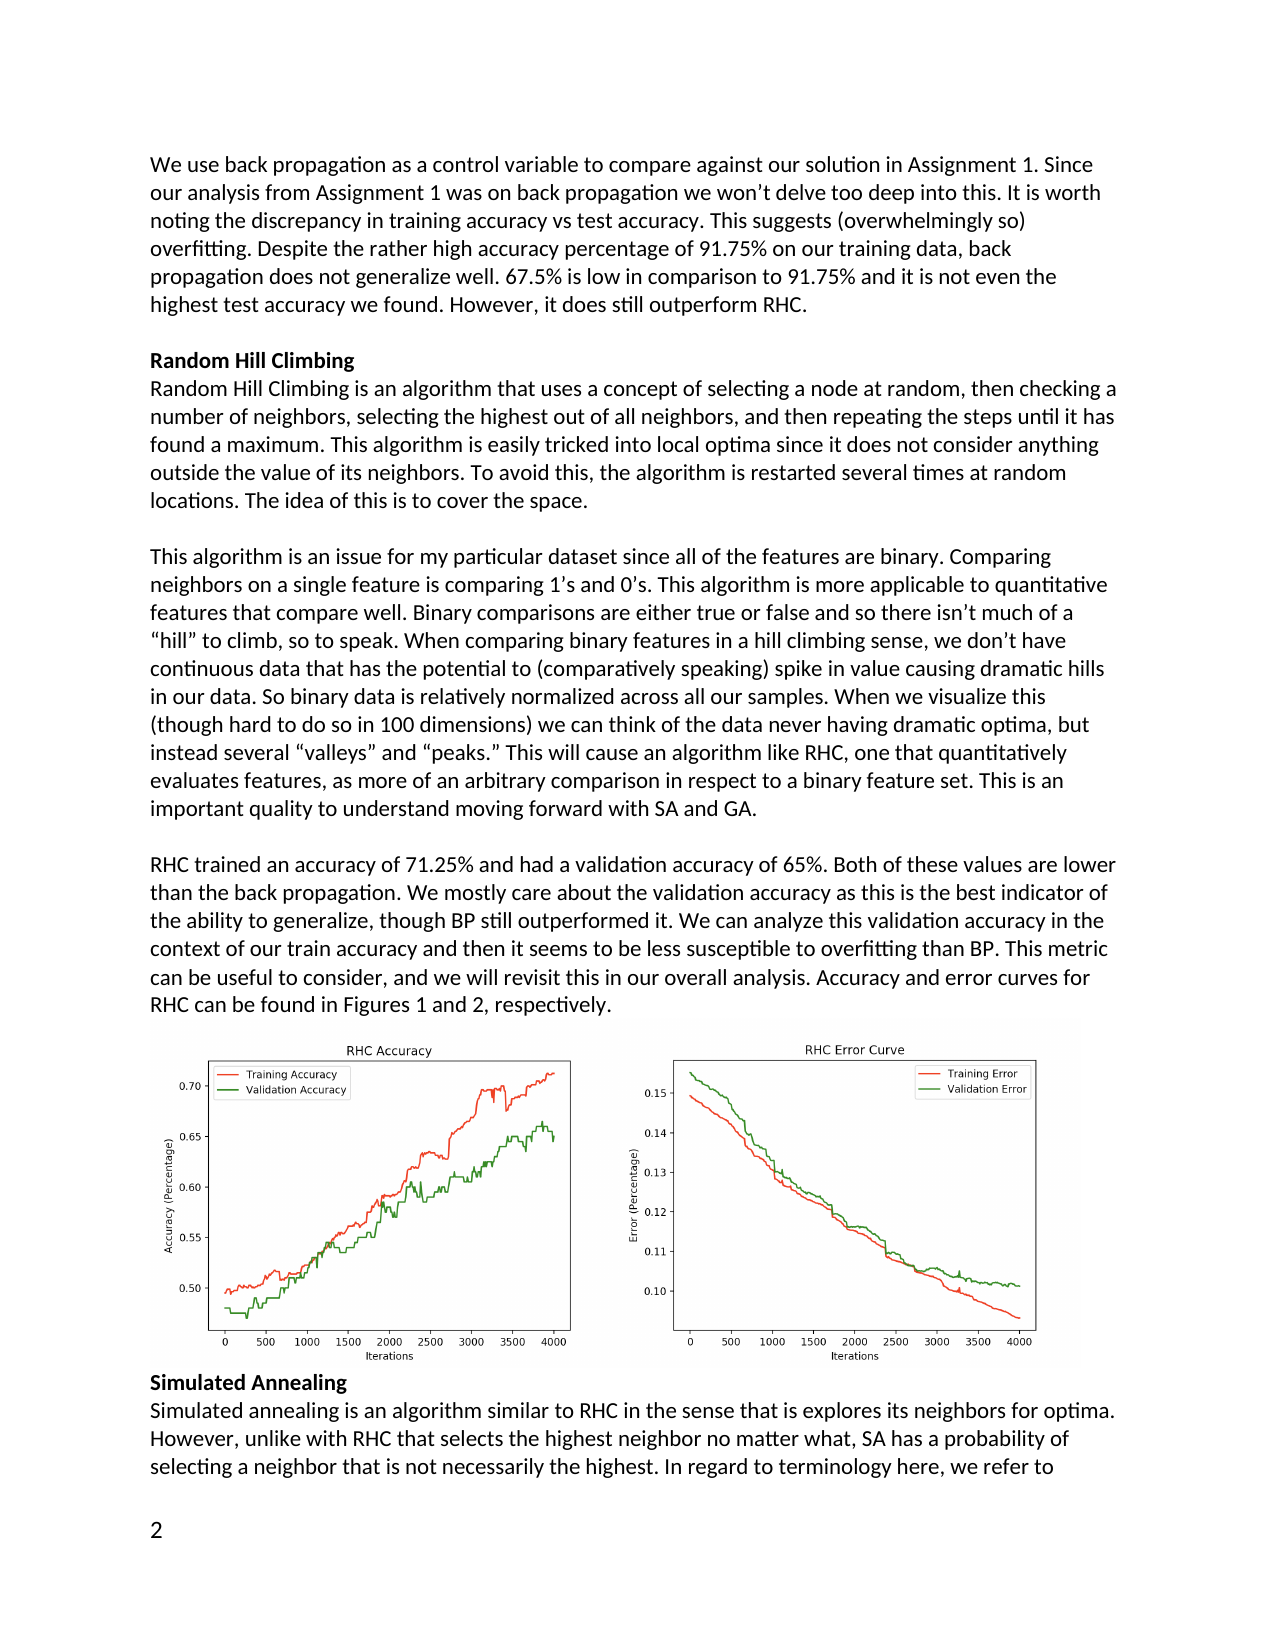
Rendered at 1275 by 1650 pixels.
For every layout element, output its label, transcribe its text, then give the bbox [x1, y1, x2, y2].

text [150, 1396, 1125, 1480]
text RHC trained an accuracy of 71.25% and had a validation accuracy of 65%. Both of these values are lower than the back propagation. We mostly care about the validation accuracy as this is the best indicator of the ability to generalize, though BP still outperformed it. We can analyze this validation accuracy in the context of our train accuracy and then it seems to be less susceptible to overfitting than BP. This metric can be useful to consider, and we will revisit this in our overall analysis. Accuracy and error curves for RHC can be found in Figures 1 and 2, respectively. [150, 851, 1125, 1019]
picture [150, 1018, 1081, 1368]
text We use back propagation as a control variable to compare against our solution in Assignment 1. Since our analysis from Assignment 1 was on back propagation we won’t delve too deep into this. It is worth noting the discrepancy in training accuracy vs test accuracy. This suggests (overwhelmingly so) overfitting. Despite the rather high accuracy percentage of 91.75% on our training data, back propagation does not generalize well. 67.5% is low in comparison to 91.75% and it is not even the highest test accuracy we found. However, it does still outperform RHC. Random Hill Climbing [150, 150, 1125, 374]
text Random Hill Climbing is an algorithm that uses a concept of selecting a node at random, then checking a number of neighbors, selecting the highest out of all neighbors, and then repeating the steps until it has found a maximum. This algorithm is easily tricked into local optima since it does not consider anything outside the value of its neighbors. To avoid this, the algorithm is restarted several times at random locations. The idea of this is to cover the space. This algorithm is an issue for my particular dataset since all of the features are binary. Comparing neighbors on a single feature is comparing 1’s and 0’s. This algorithm is more applicable to quantitative features that compare well. Binary comparisons are either true or false and so there isn’t much of a “hill” to climb, so to speak. When comparing binary features in a hill climbing sense, we don’t have continuous data that has the potential to (comparatively speaking) spike in value causing dramatic hills in our data. So binary data is relatively normalized across all our samples. When we visualize this (though hard to do so in 100 dimensions) we can think of the data never having dramatic optima, but instead several “valleys” and “peaks.” This will cause an algorithm like RHC, one that quantitatively evaluates features, as more of an arbitrary comparison in respect to a binary feature set. This is an important quality to understand moving forward with SA and GA. [150, 374, 1125, 822]
